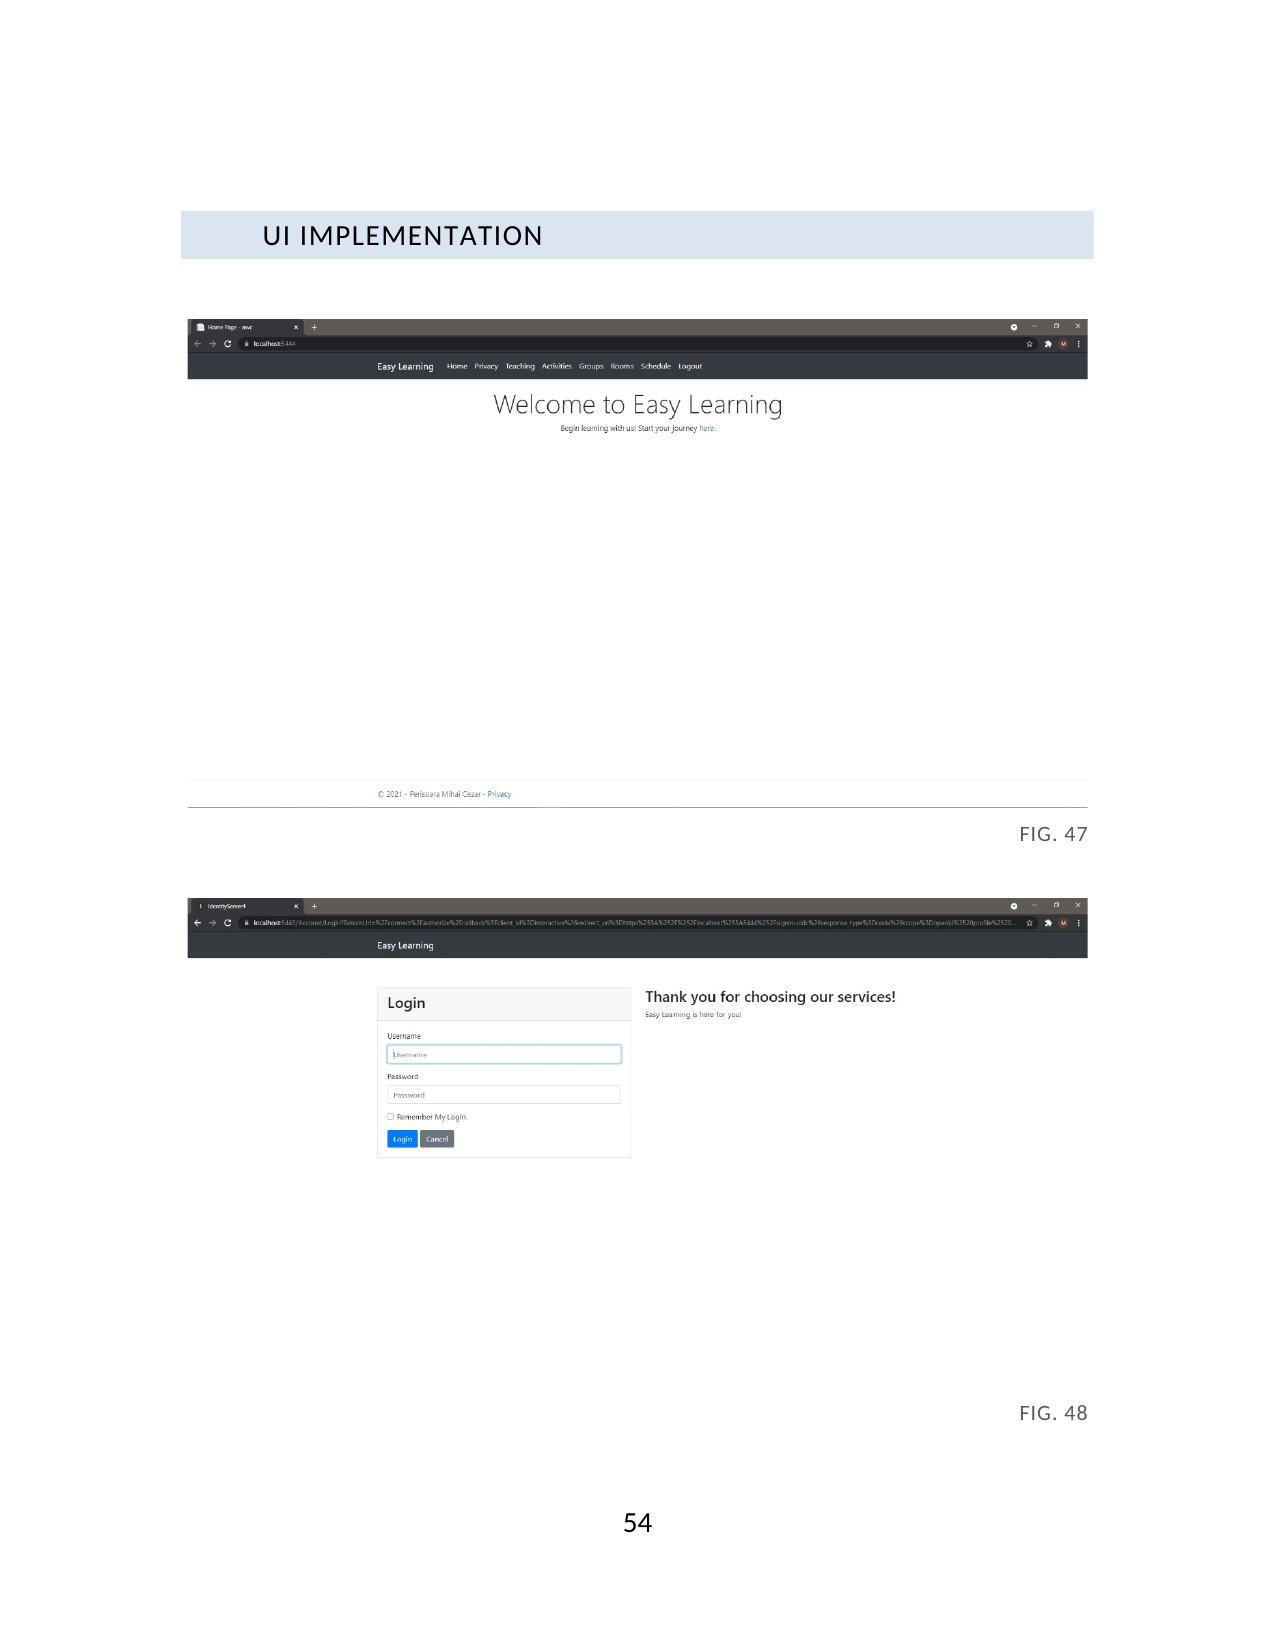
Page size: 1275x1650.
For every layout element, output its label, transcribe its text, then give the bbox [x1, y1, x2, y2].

subtitle Fig. 47 [187, 820, 1087, 847]
subtitle UI Implementation [188, 217, 1087, 252]
picture [187, 898, 1088, 1387]
subtitle Fig. 48 [187, 1399, 1087, 1425]
picture [187, 319, 1088, 808]
